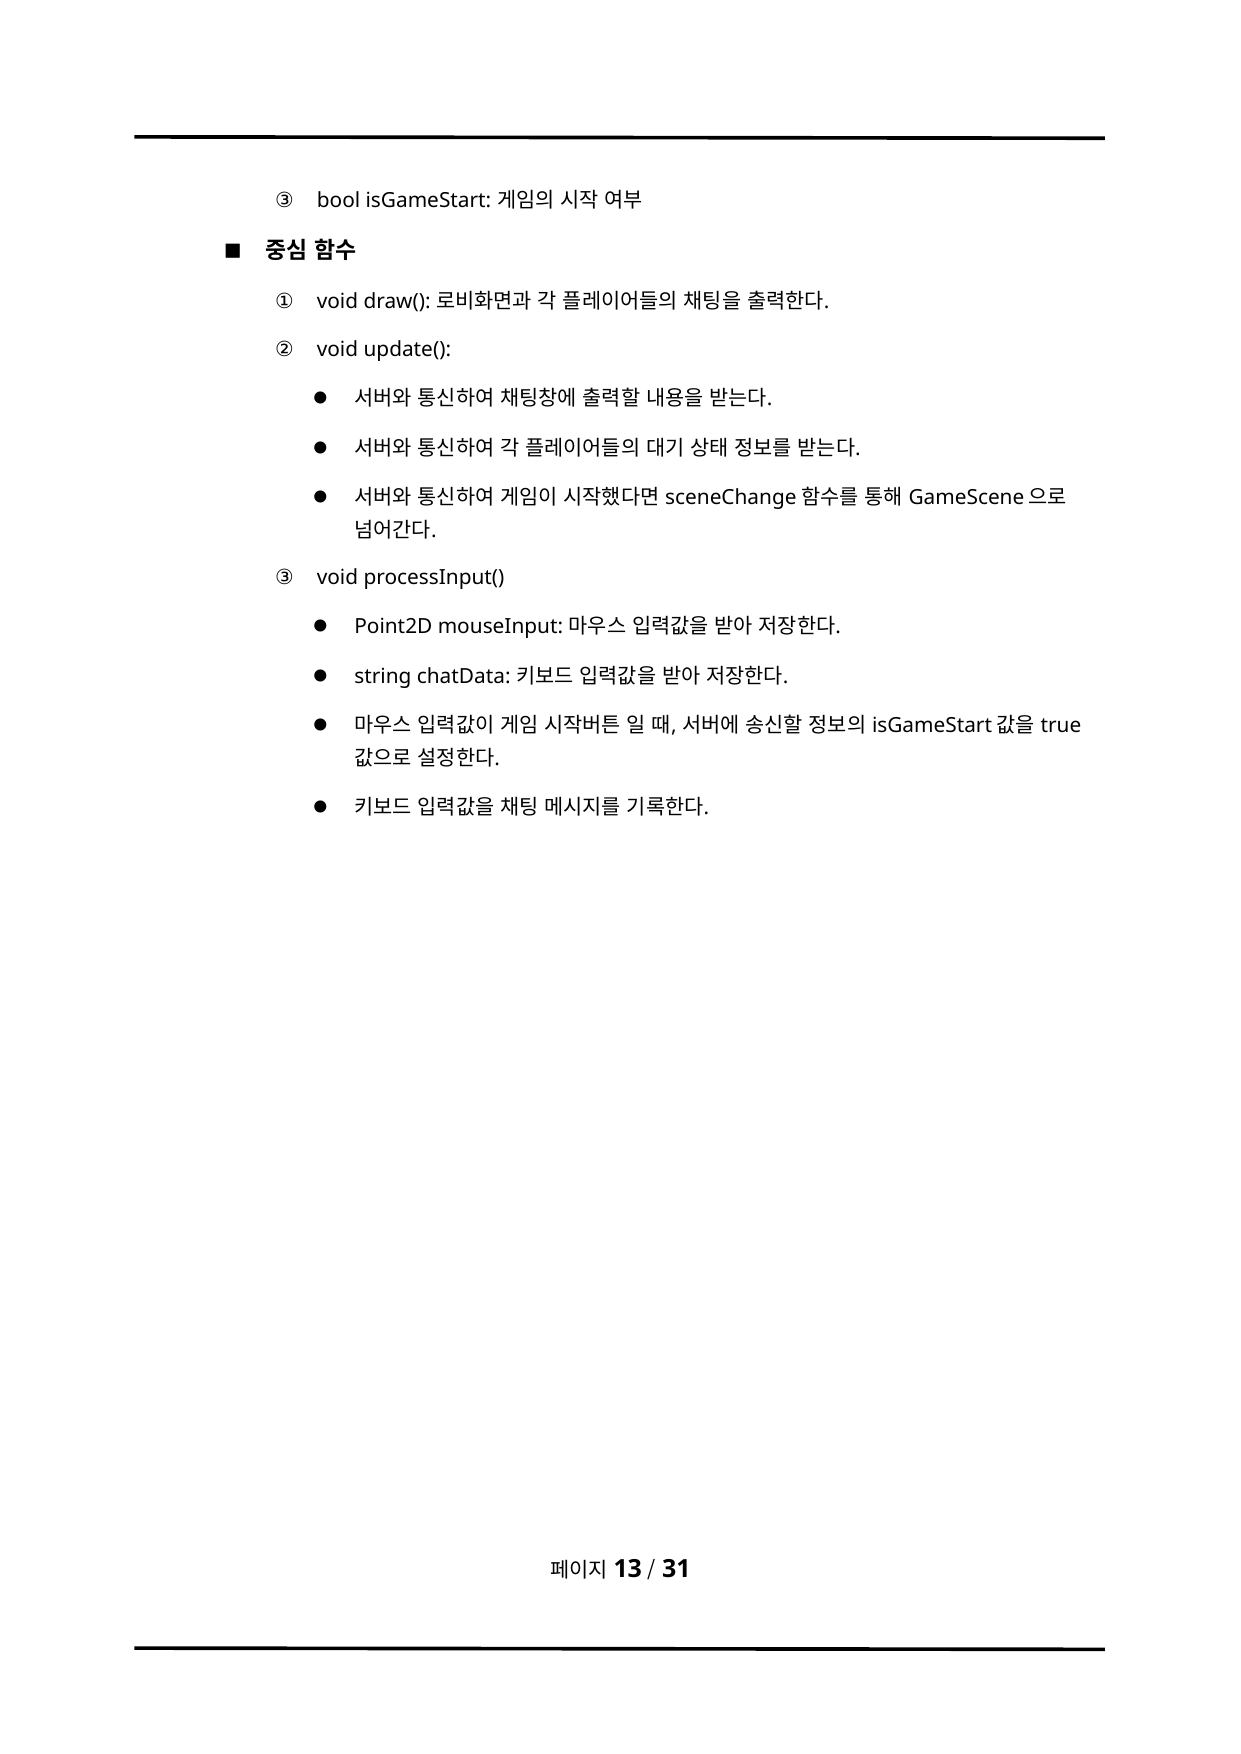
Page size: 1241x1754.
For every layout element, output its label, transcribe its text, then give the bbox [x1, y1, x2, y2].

list string chatData: 키보드 입력값을 받아 저장한다. [312, 659, 1090, 689]
list 중심 함수 [224, 232, 1090, 266]
list 서버와 통신하여 게임이 시작했다면 sceneChange함수를 통해 GameScene으로 넘어간다. [312, 480, 1090, 543]
list bool isGameStart: 게임의 시작 여부 [275, 183, 1090, 213]
list 서버와 통신하여 채팅창에 출력할 내용을 받는다. [312, 381, 1090, 412]
list Point2D mouseInput: 마우스 입력값을 받아 저장한다. [312, 609, 1090, 640]
list void update(): [275, 334, 1090, 363]
list void draw(): 로비화면과 각 플레이어들의 채팅을 출력한다. [275, 285, 1090, 315]
list void processInput() [275, 562, 1090, 591]
list 마우스 입력값이 게임 시작버튼 일 때, 서버에 송신할 정보의 isGameStart값을 true값으로 설정한다. [312, 708, 1090, 771]
list 서버와 통신하여 각 플레이어들의 대기 상태 정보를 받는다. [312, 431, 1090, 461]
list 키보드 입력값을 채팅 메시지를 기록한다. [312, 790, 1090, 821]
